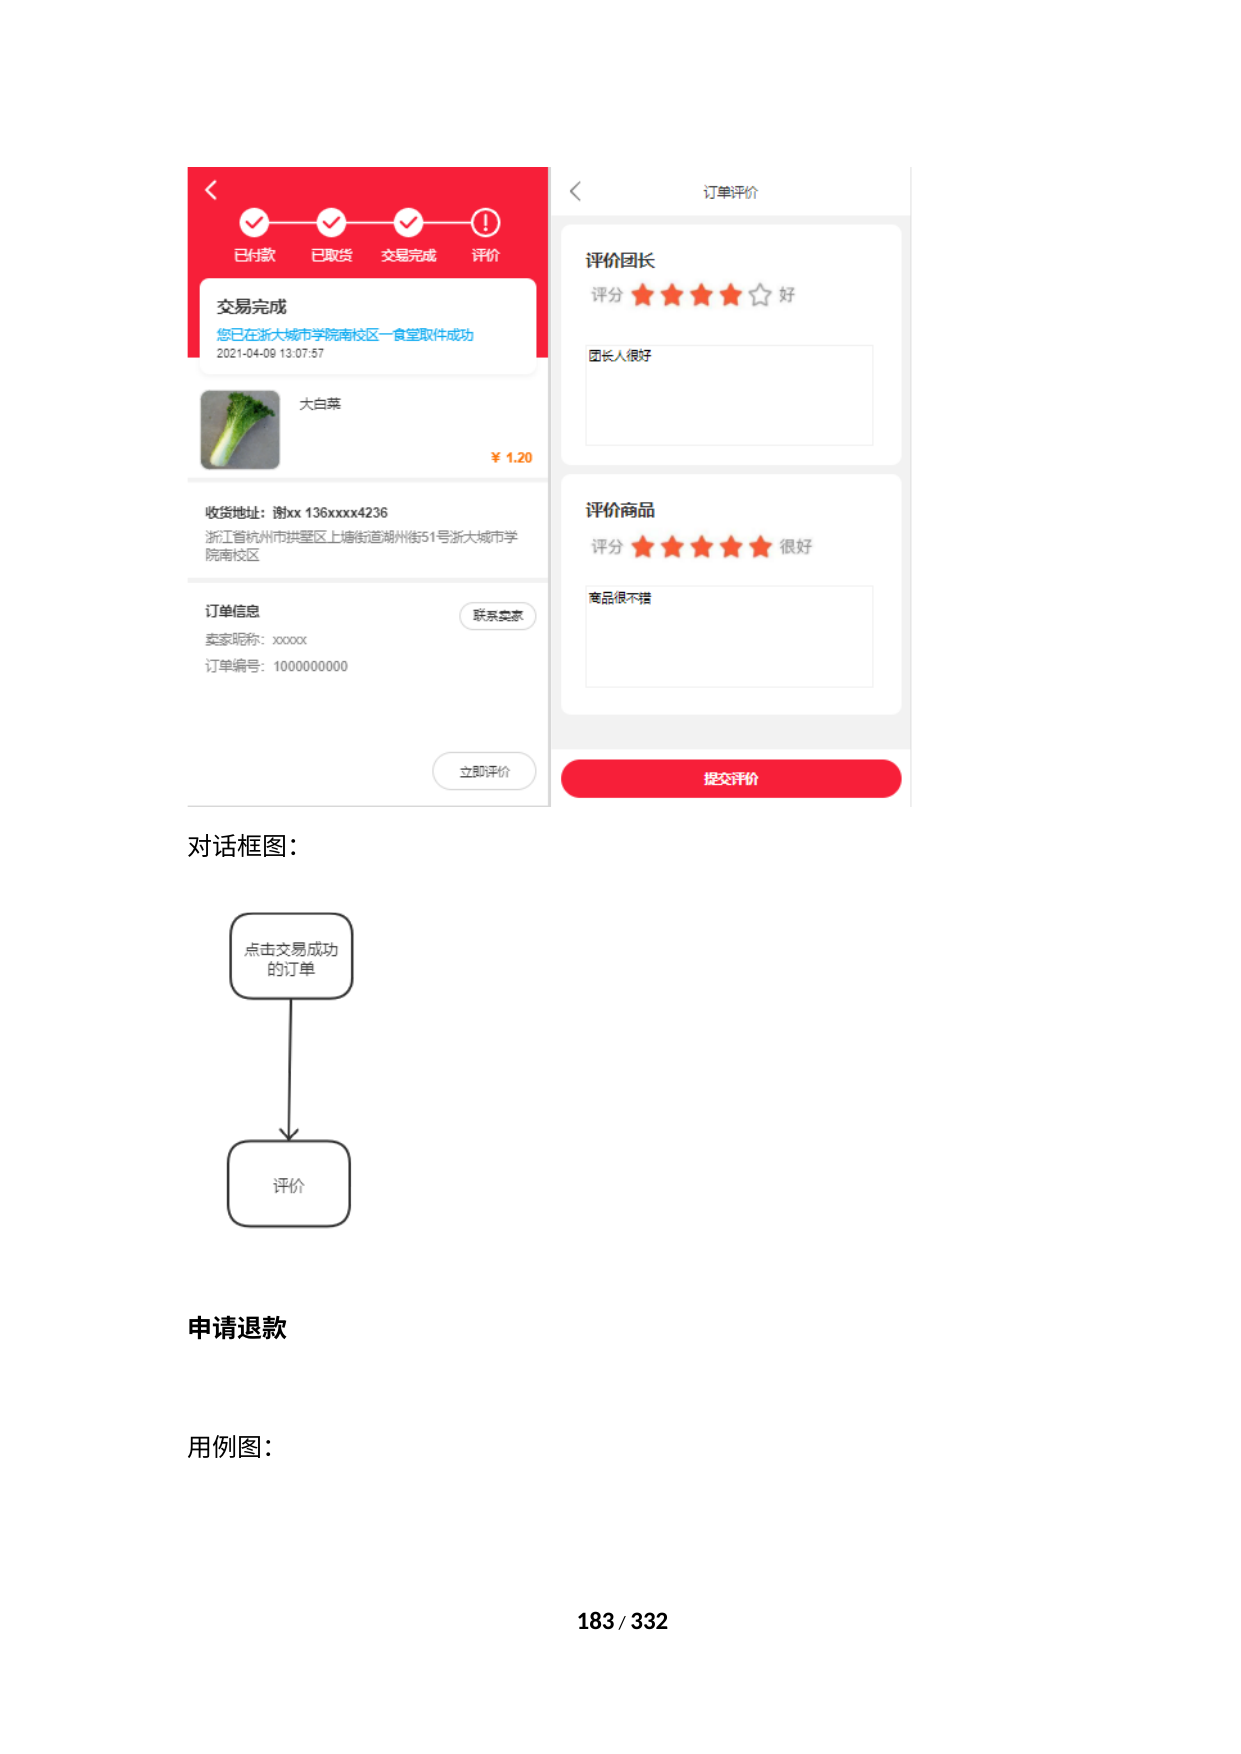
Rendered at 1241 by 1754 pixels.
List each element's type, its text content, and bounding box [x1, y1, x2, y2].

text 用例图： [187, 1413, 1053, 1478]
picture [187, 877, 421, 1246]
text 申请退款 [187, 1294, 1053, 1359]
text 对话框图： [187, 812, 1053, 877]
picture [187, 167, 912, 807]
